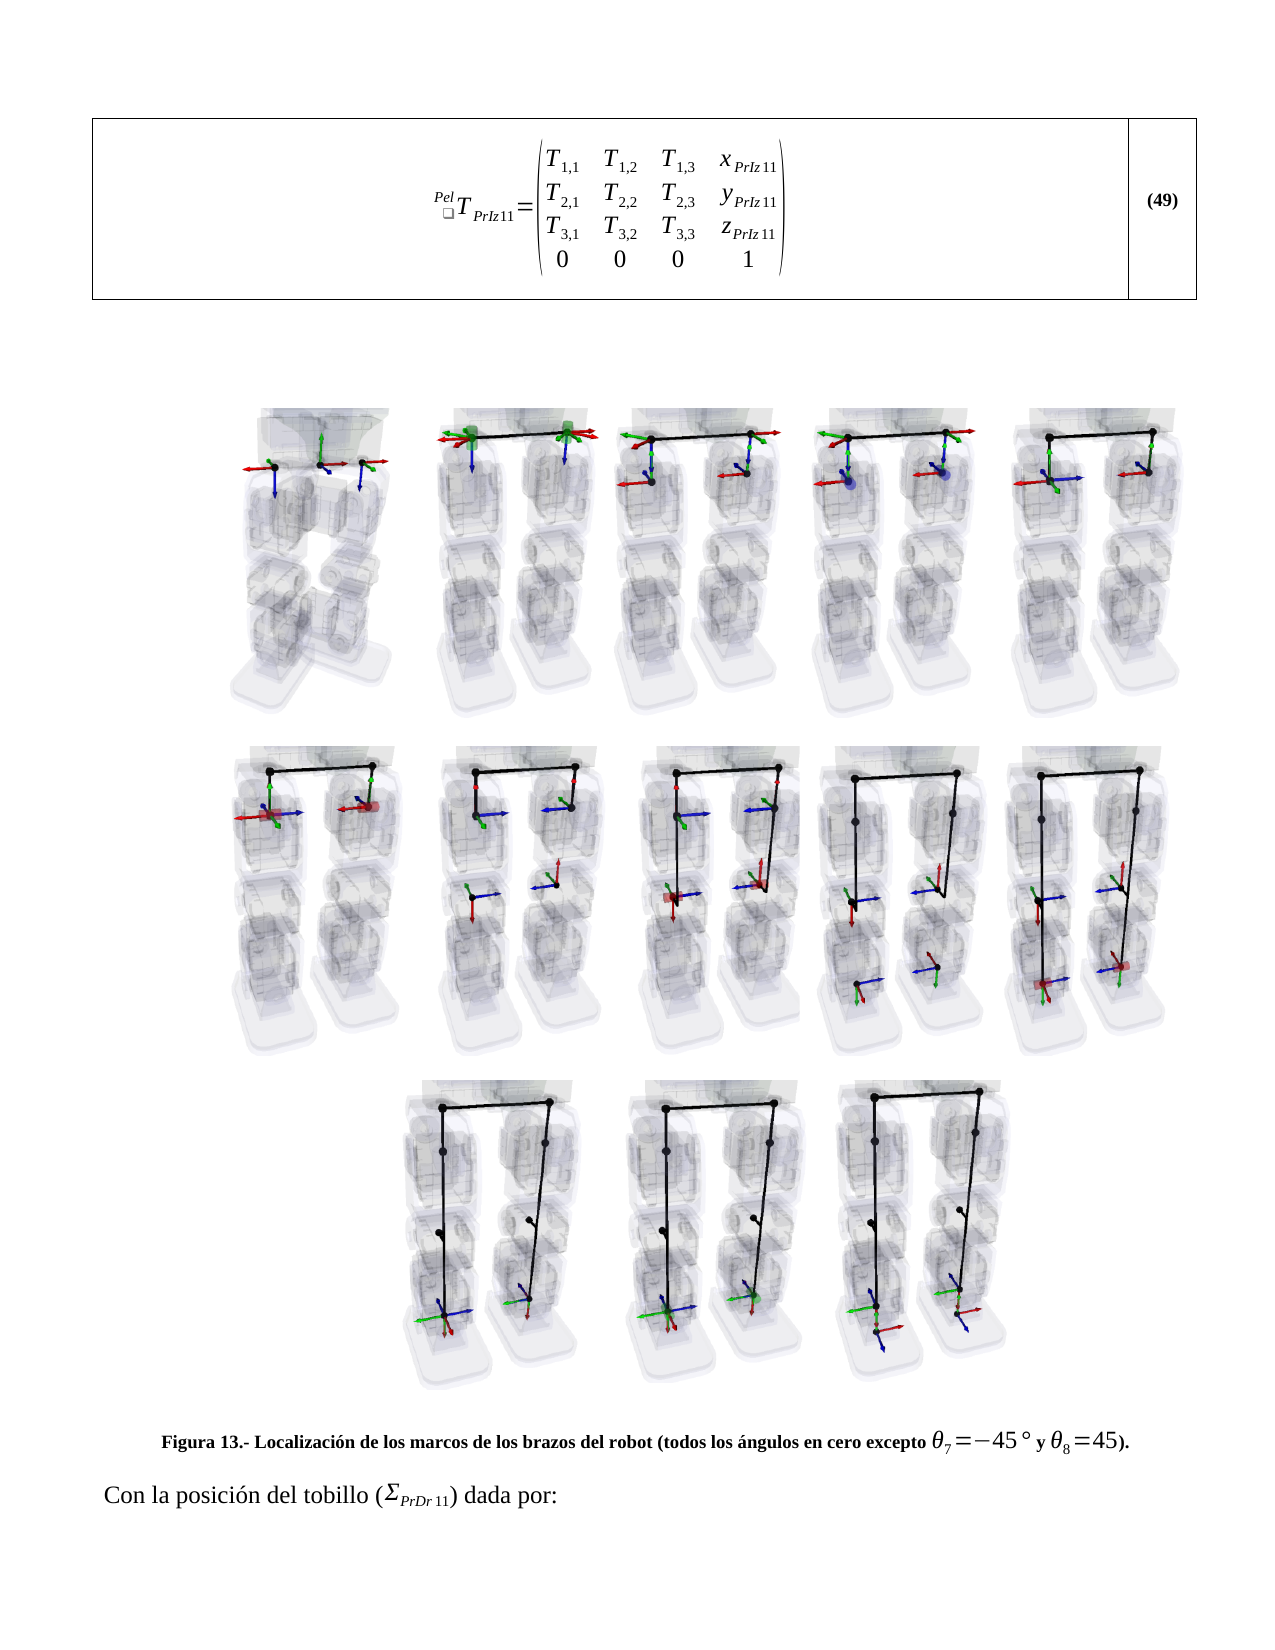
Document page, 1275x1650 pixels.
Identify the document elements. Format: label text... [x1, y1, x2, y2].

picture [629, 746, 1183, 1056]
picture [212, 408, 992, 718]
text Con la posición del tobillo () dada por: [103, 1479, 1187, 1510]
table_header (49) [1129, 119, 1196, 298]
table_header [93, 119, 1128, 298]
picture [618, 1080, 817, 1383]
picture [825, 1080, 1019, 1383]
picture [221, 746, 412, 1056]
picture [427, 746, 619, 1056]
text Figura 13.- Localización de los marcos de los brazos del robot (todos los ángulos en cero excepto y ). [103, 1427, 1187, 1458]
picture [1001, 408, 1191, 718]
picture [388, 1080, 592, 1390]
